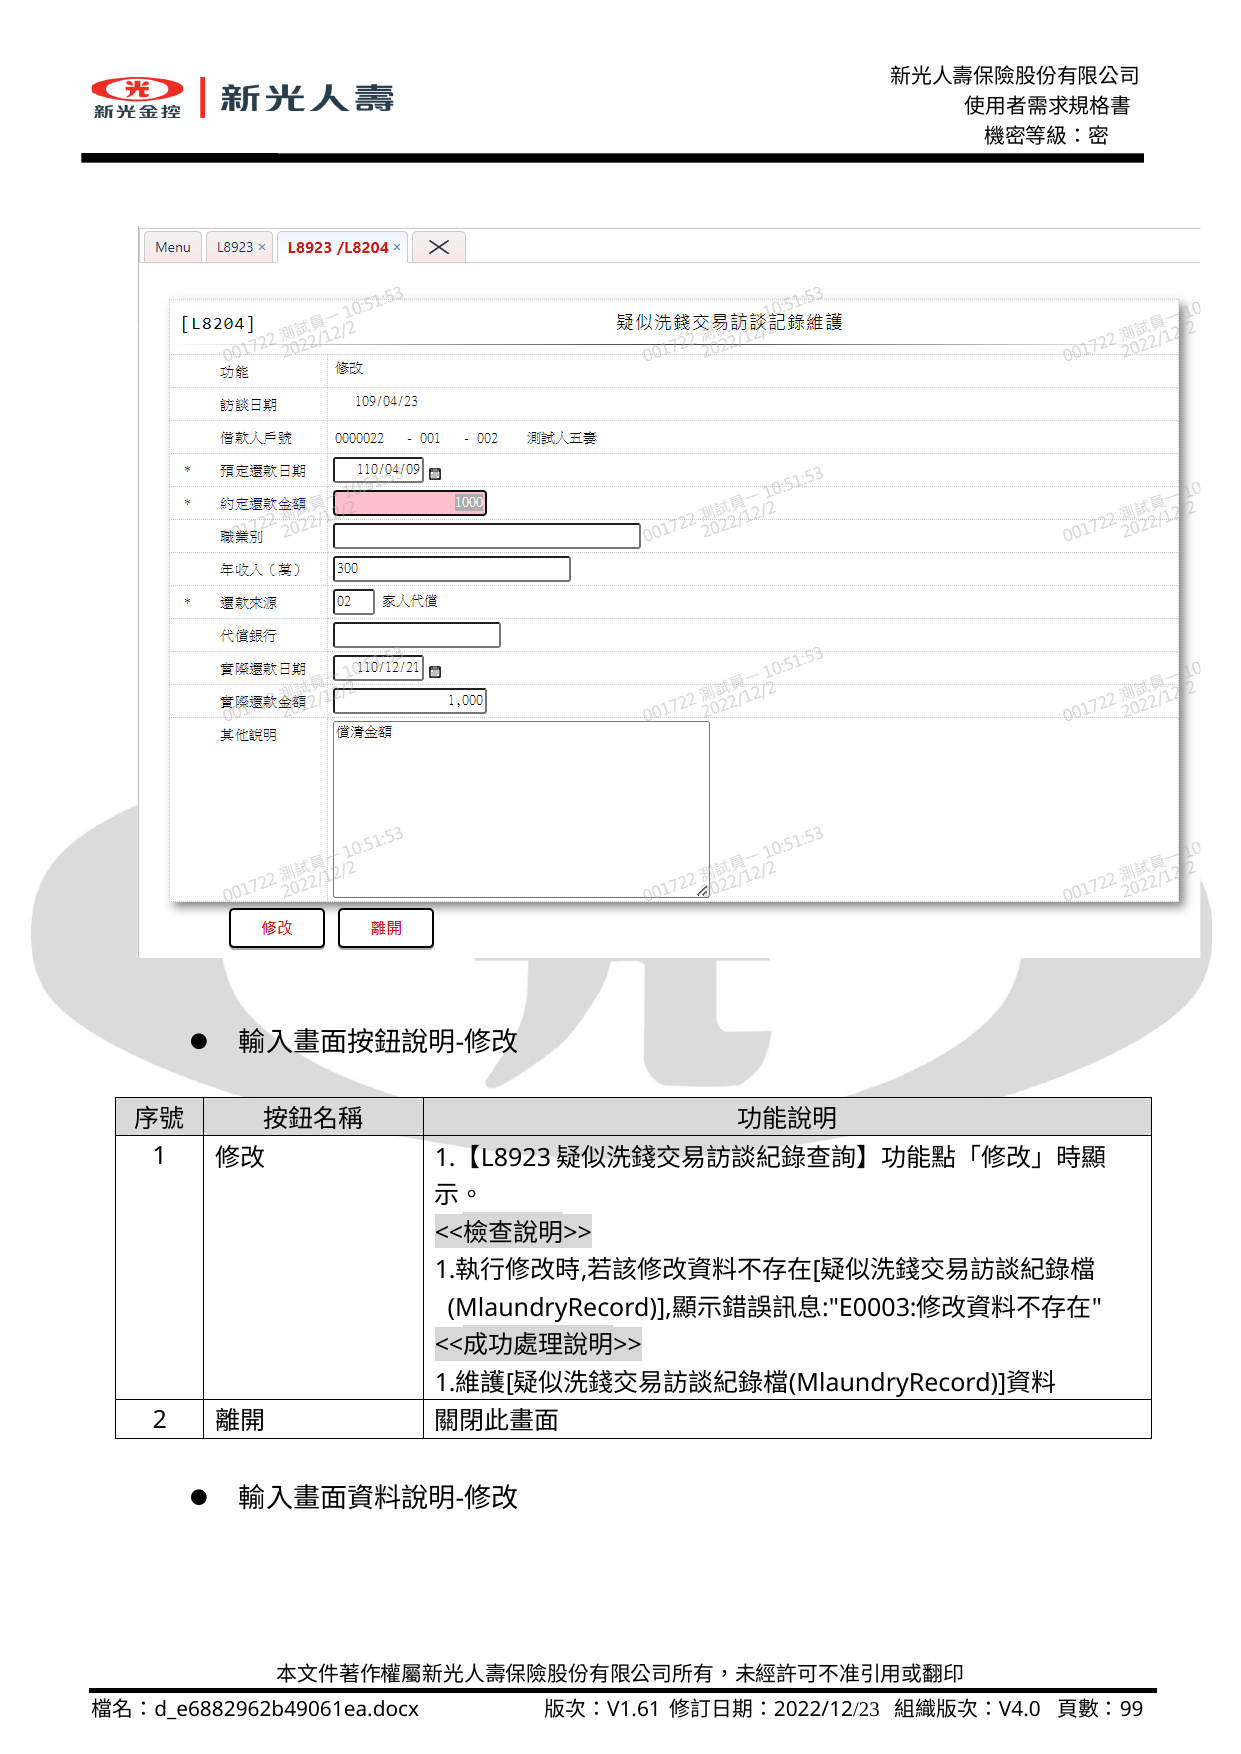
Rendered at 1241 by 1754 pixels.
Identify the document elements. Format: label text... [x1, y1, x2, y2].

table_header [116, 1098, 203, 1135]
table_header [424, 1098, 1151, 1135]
list 輸入畫面資料說明-修改 [189, 1476, 1152, 1515]
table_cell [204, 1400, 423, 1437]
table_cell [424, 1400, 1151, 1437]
list 輸入畫面按鈕說明-修改 [189, 1020, 1152, 1059]
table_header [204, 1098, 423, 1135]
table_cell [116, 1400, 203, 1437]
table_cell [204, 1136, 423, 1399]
picture [25, 226, 1215, 1166]
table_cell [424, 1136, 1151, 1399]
picture [91, 61, 417, 118]
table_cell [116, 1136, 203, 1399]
